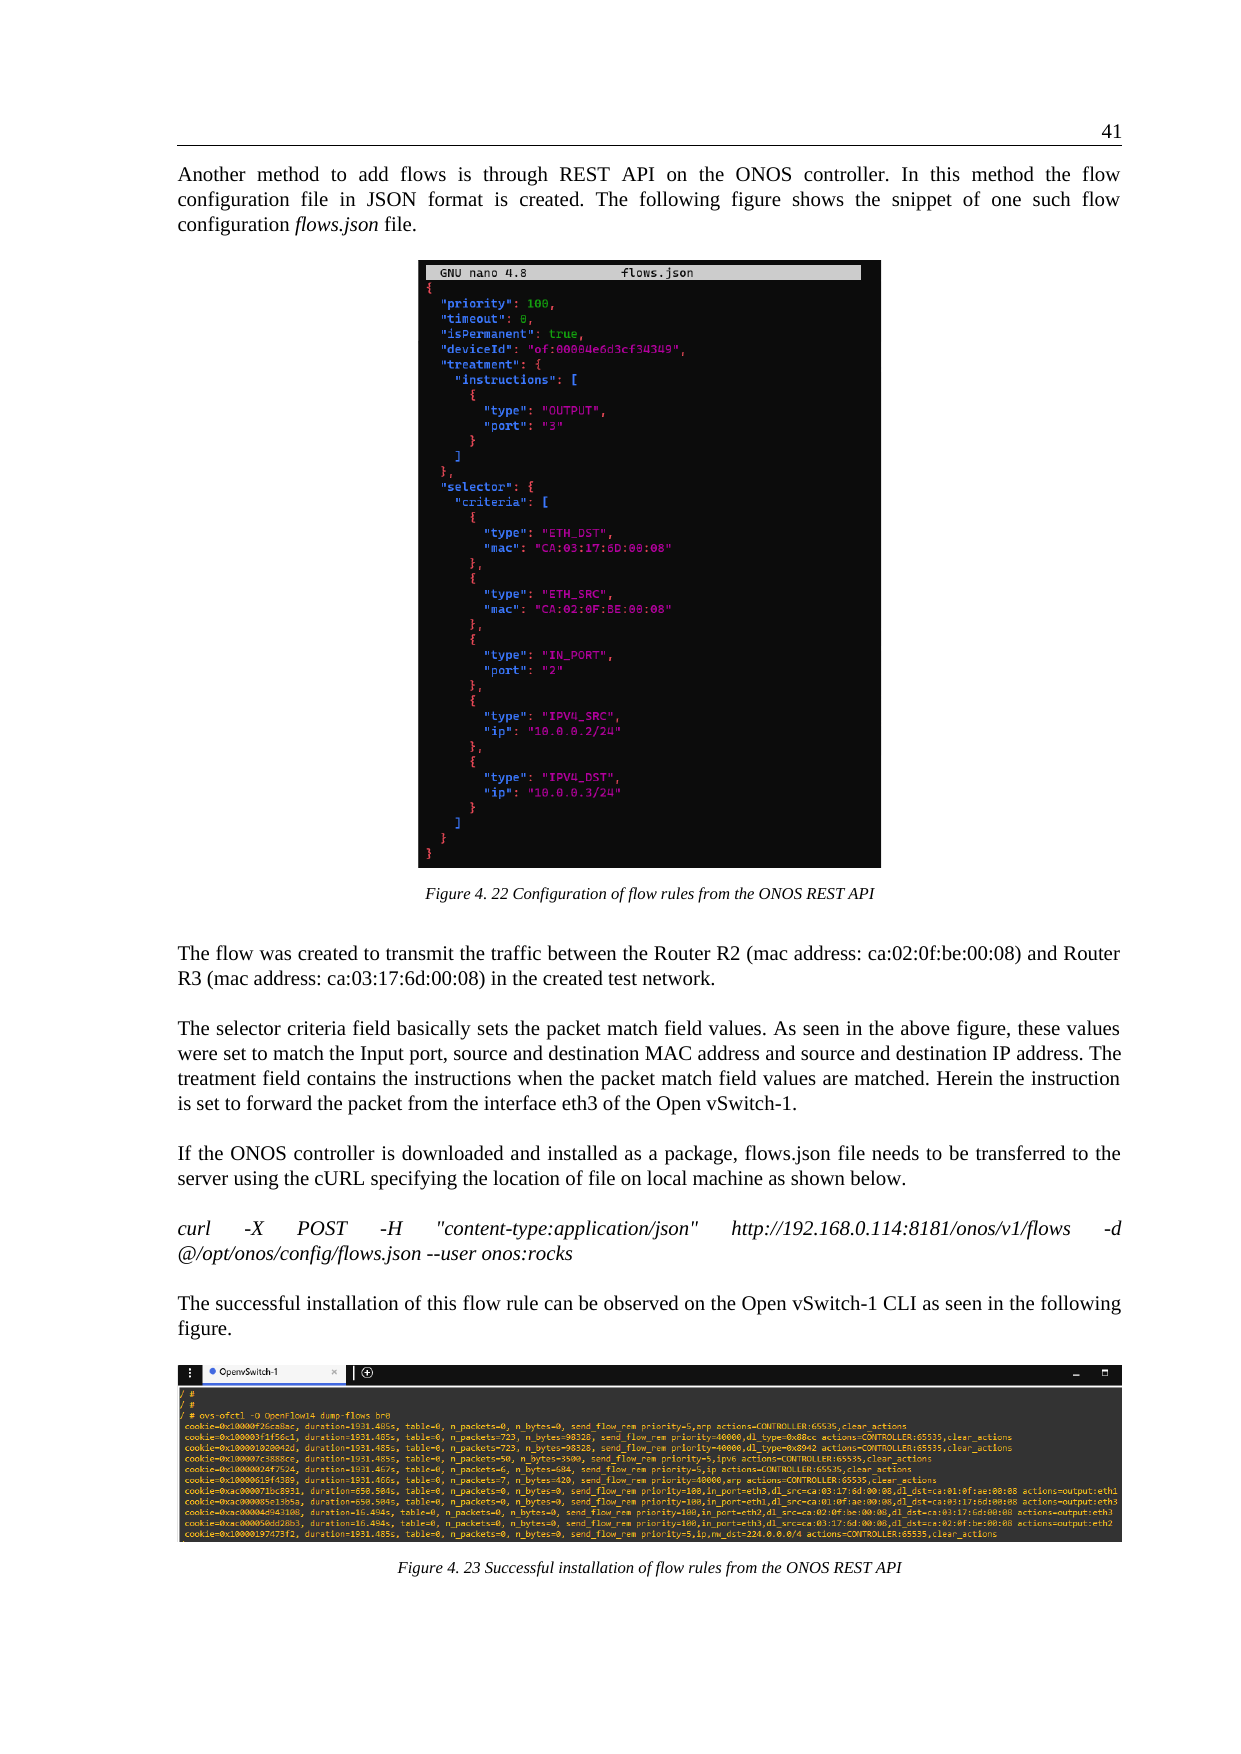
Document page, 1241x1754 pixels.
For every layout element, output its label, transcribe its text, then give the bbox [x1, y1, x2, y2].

picture [418, 260, 882, 868]
text The successful installation of this flow rule can be observed on the Open vSwitch-1 CLI as seen in the following figure. [177, 1290, 1122, 1340]
text Figure 4. 22 Configuration of flow rules from the ONOS REST API [177, 884, 1122, 903]
text If the ONOS controller is downloaded and installed as a package, flows.json file needs to be transferred to the server using the cURL specifying the location of file on local machine as shown below. [177, 1140, 1122, 1190]
text The flow was created to transmit the traffic between the Router R2 (mac address: ca:02:0f:be:00:08) and Router R3 (mac address: ca:03:17:6d:00:08) in the created test network. [177, 940, 1122, 990]
text Figure 4. 23 Successful installation of flow rules from the ONOS REST API [177, 1558, 1122, 1577]
text curl -X POST -H "content-type:application/json" http://192.168.0.114:8181/onos/v1/flows -d @/opt/onos/config/flows.json --user onos:rocks [177, 1215, 1122, 1265]
text The selector criteria field basically sets the packet match field values. As seen in the above figure, these values were set to match the Input port, source and destination MAC address and source and destination IP address. The treatment field contains the instructions when the packet match field values are matched. Herein the instruction is set to forward the packet from the interface eth3 of the Open vSwitch-1. [177, 1015, 1122, 1115]
text Another method to add flows is through REST API on the ONOS controller. In this method the flow configuration file in JSON format is created. The following figure shows the snippet of one such flow configuration flows.json file. [177, 161, 1122, 236]
picture [177, 1365, 1122, 1542]
